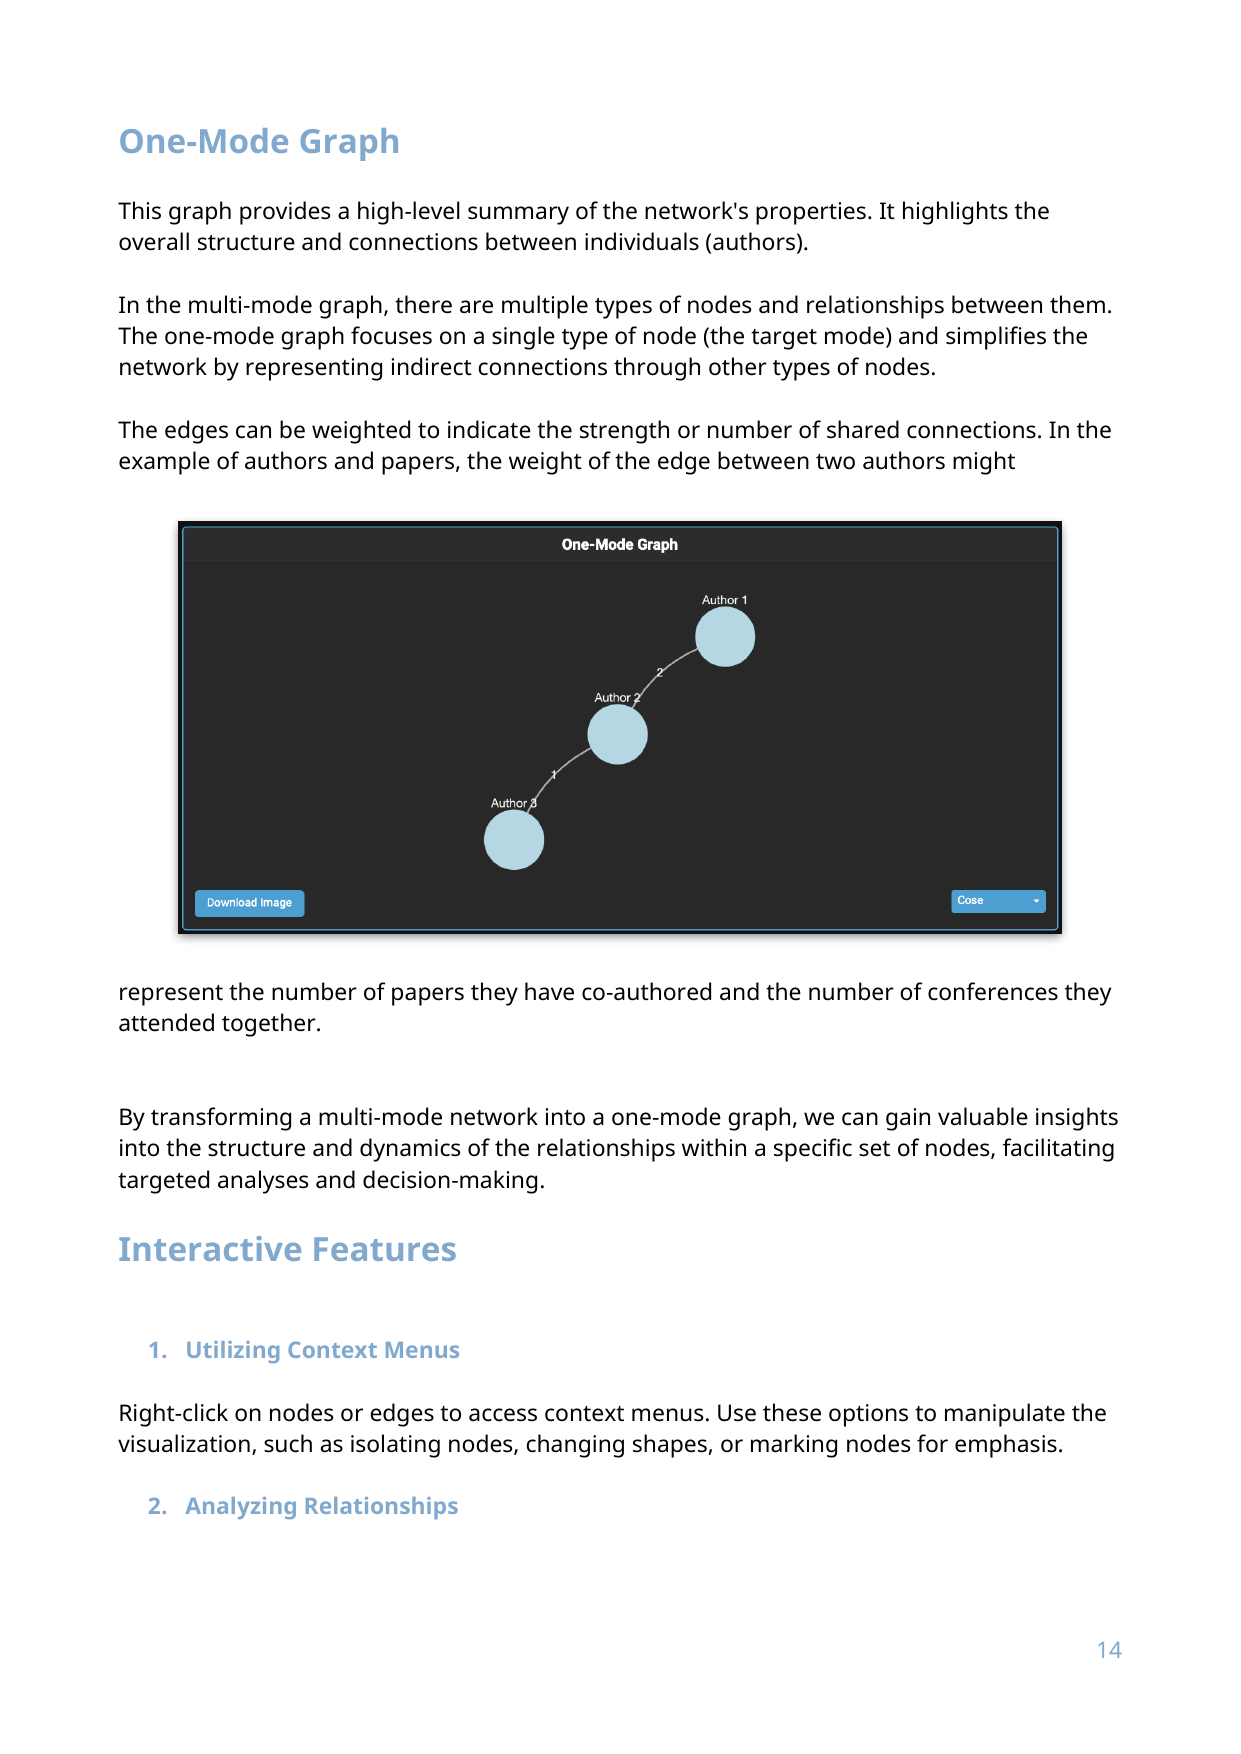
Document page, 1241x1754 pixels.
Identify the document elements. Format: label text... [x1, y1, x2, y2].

subtitle One-Mode Graph [118, 118, 1122, 163]
subtitle Interactive Features [118, 1226, 1122, 1271]
text This graph provides a high-level summary of the network's properties. It highlights the overall structure and connections between individuals (authors). [118, 195, 1122, 257]
list Analyzing Relationships [148, 1490, 1122, 1521]
picture [178, 521, 1062, 934]
list Utilizing Context Menus [148, 1334, 1122, 1365]
text Right-click on nodes or edges to access context menus. Use these options to manipulate the visualization, such as isolating nodes, changing shapes, or marking nodes for emphasis. [118, 1396, 1122, 1459]
text In the multi-mode graph, there are multiple types of nodes and relationships between them. The one-mode graph focuses on a single type of node (the target mode) and simplifies the network by representing indirect connections through other types of nodes. [118, 288, 1122, 382]
text By transforming a multi-mode network into a one-mode graph, we can gain valuable insights into the structure and dynamics of the relationships within a specific set of nodes, facilitating targeted analyses and decision-making. [118, 1101, 1122, 1195]
